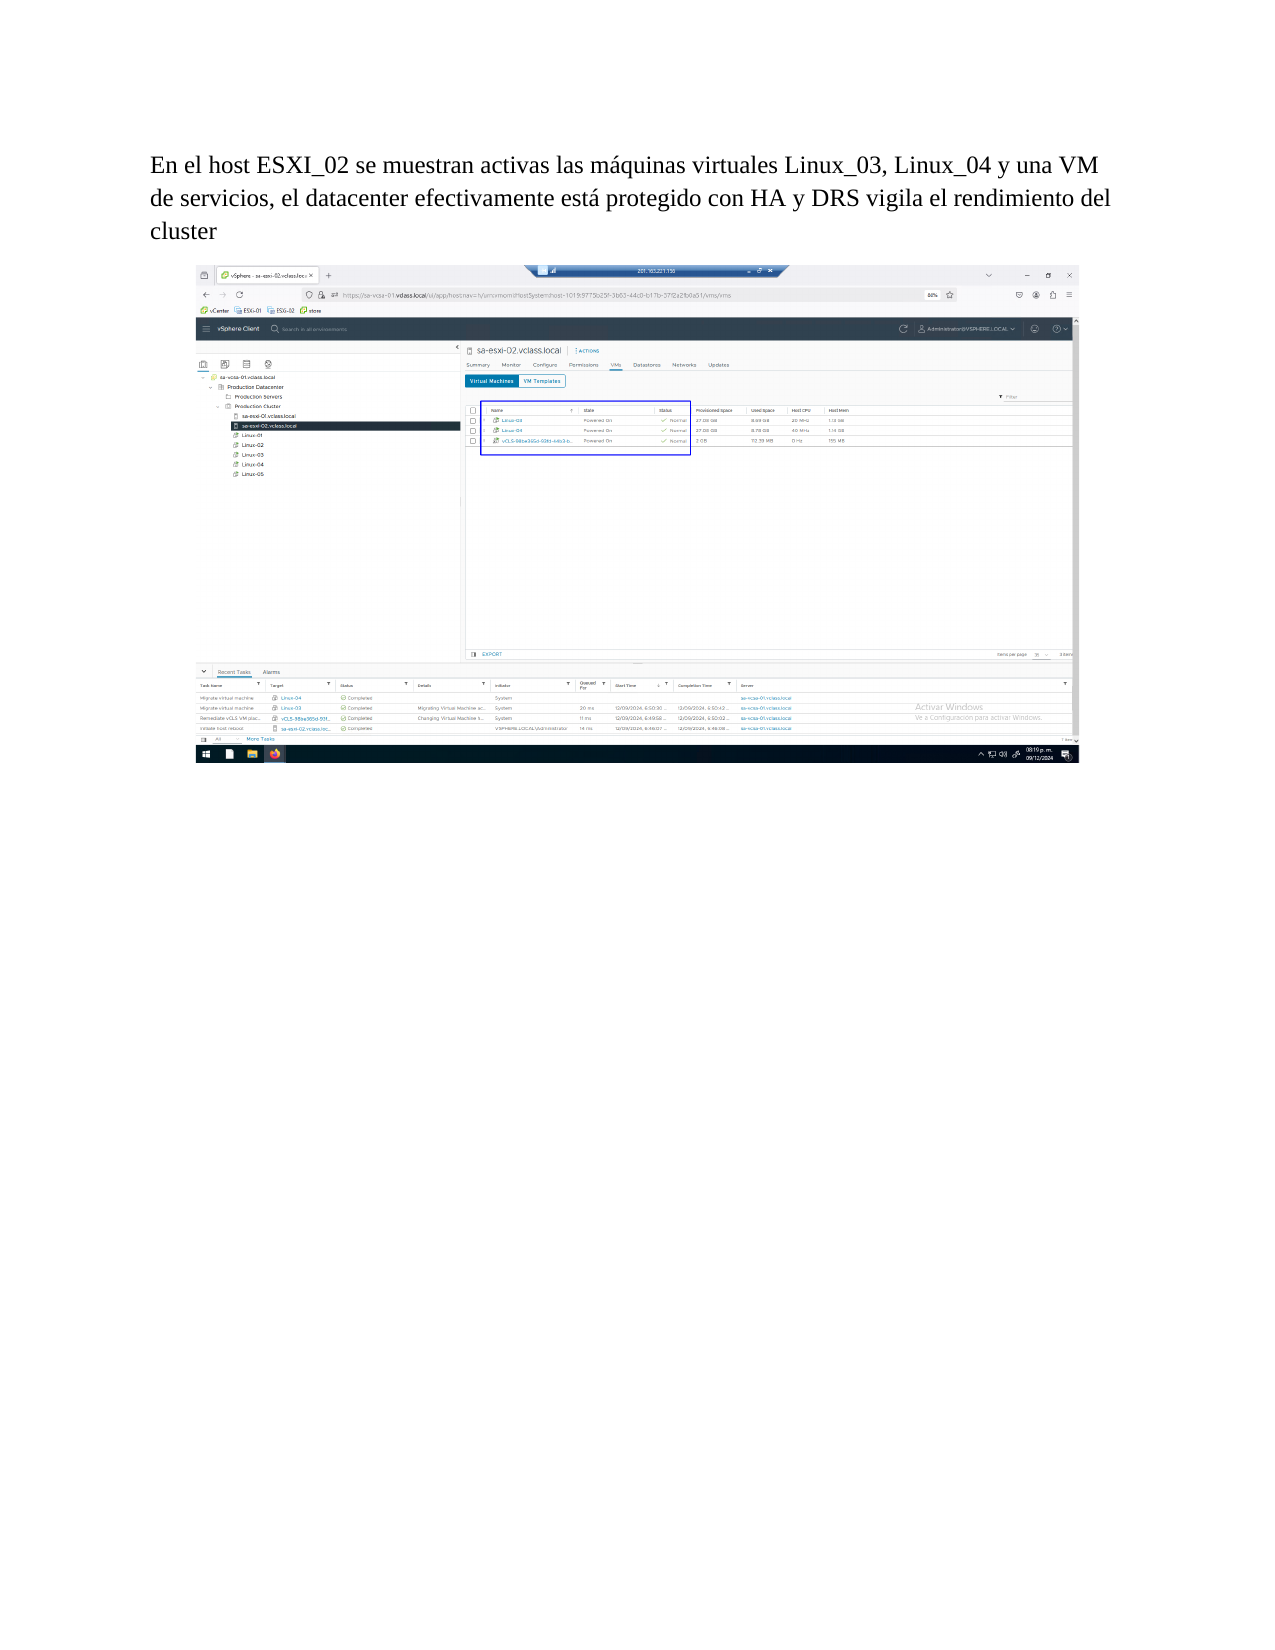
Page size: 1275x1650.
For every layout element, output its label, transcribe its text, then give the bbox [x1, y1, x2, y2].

text En el host ESXI_02 se muestran activas las máquinas virtuales Linux_03, Linux_04 y una VM de servicios, el datacenter efectivamente está protegido con HA y DRS vigila el rendimiento del cluster [150, 150, 1125, 245]
picture [195, 265, 1080, 763]
